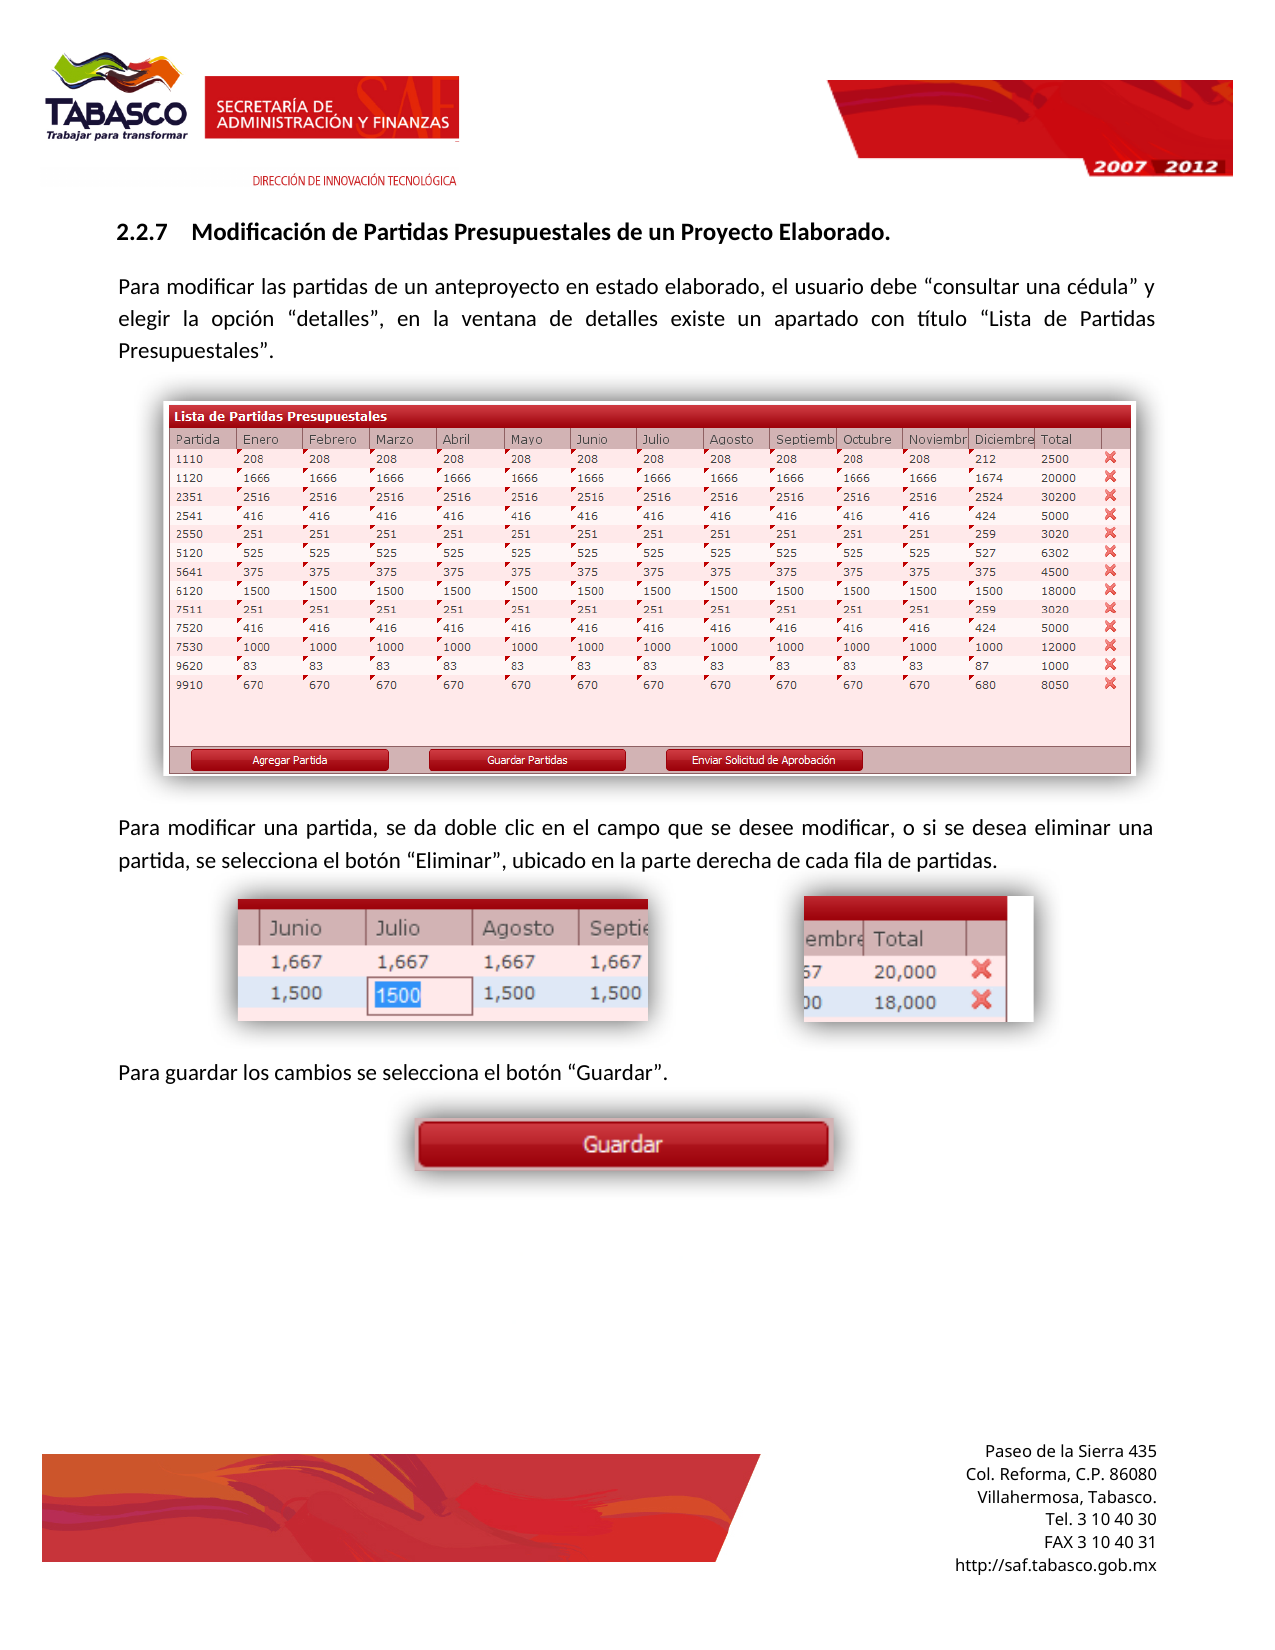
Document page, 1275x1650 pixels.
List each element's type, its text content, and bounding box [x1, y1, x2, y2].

picture [414, 1118, 834, 1171]
picture [40, 167, 460, 187]
text Para modificar las partidas de un anteproyecto en estado elaborado, el usuario debe “consultar una cédula” y elegir la opción “detalles”, en la ventana de detalles existe un apartado con título “Lista de Partidas Presupuestales”. [118, 272, 1157, 364]
list Modificación de Partidas Presupuestales de un Proyecto Elaborado. [116, 216, 1144, 247]
picture [237, 899, 648, 1021]
picture [40, 1453, 769, 1564]
picture [825, 80, 1233, 178]
text Para guardar los cambios se selecciona el botón “Guardar”. [118, 1058, 1157, 1086]
text Para modificar una partida, se da doble clic en el campo que se desee modificar, o si se desea eliminar una partida, se selecciona el botón “Eliminar”, ubicado en la parte derecha de cada fila de partidas. [118, 813, 1157, 874]
picture [804, 896, 1034, 1022]
picture [163, 401, 1137, 776]
picture [39, 43, 460, 142]
